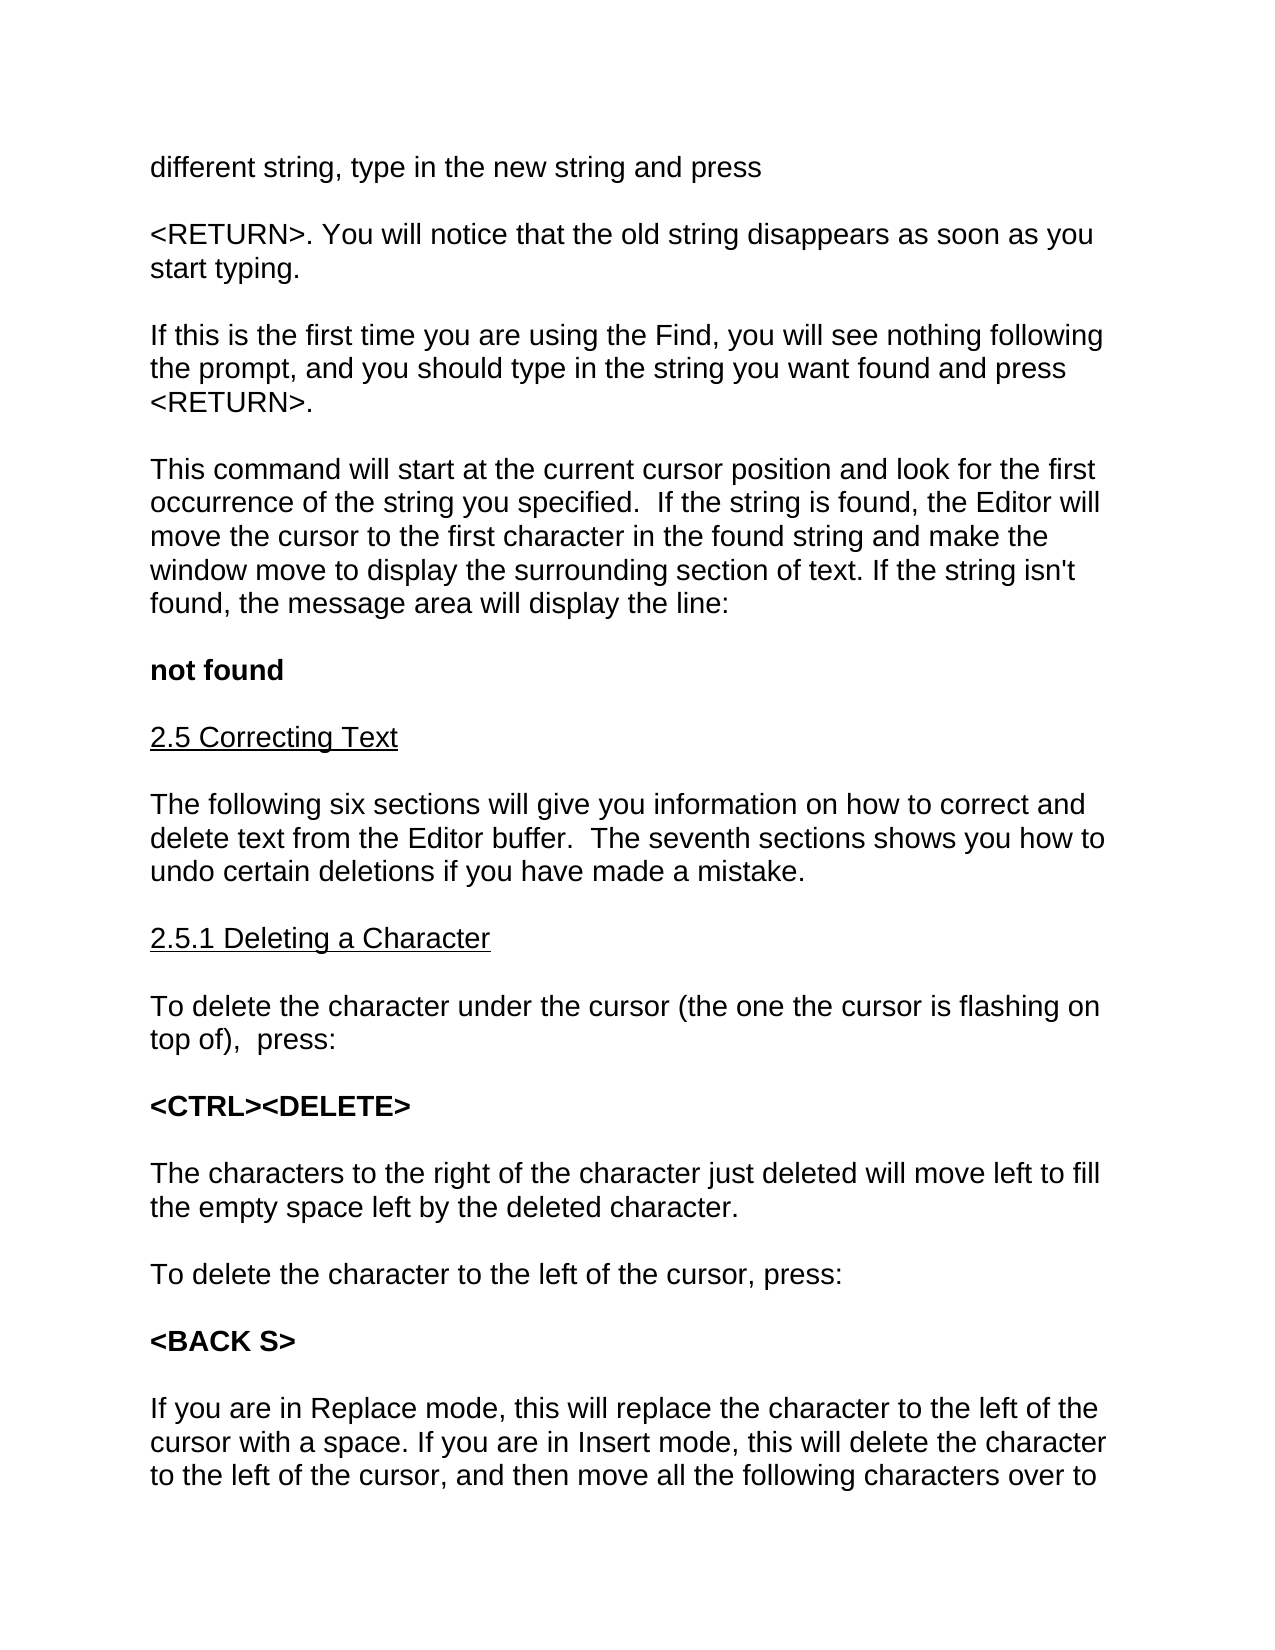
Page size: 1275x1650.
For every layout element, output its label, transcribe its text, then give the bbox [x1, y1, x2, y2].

text <CTRL><DELETE> [150, 1089, 1125, 1123]
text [150, 1391, 1125, 1492]
text This command will start at the current cursor position and look for the first occurrence of the string you specified. If the string is found, the Editor will [150, 452, 1125, 519]
text not found [150, 653, 1125, 687]
text <RETURN>. You will notice that the old string disappears as soon as you start typing. [150, 217, 1125, 284]
text If this is the first time you are using the Find, you will see nothing following the prompt, and you should type in the string you want found and press <RETURN>. [150, 318, 1125, 418]
text The following six sections will give you information on how to correct and delete text from the Editor buffer. The seventh sections shows you how to undo certain deletions if you have made a mistake. [150, 787, 1125, 888]
text 2.5 Correcting Text [150, 720, 1125, 754]
text The characters to the right of the character just deleted will move left to fill the empty space left by the deleted character. [150, 1156, 1125, 1223]
text move the cursor to the first character in the found string and make the window move to display the surrounding section of text. If the string isn't found, the message area will display the line: [150, 519, 1125, 619]
text To delete the character under the cursor (the one the cursor is flashing on top of), press: [150, 988, 1125, 1056]
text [150, 150, 1125, 183]
text 2.5.1 Deleting a Character [150, 921, 1125, 955]
text To delete the character to the left of the cursor, press: [150, 1257, 1125, 1290]
text <BACK S> [150, 1324, 1125, 1357]
